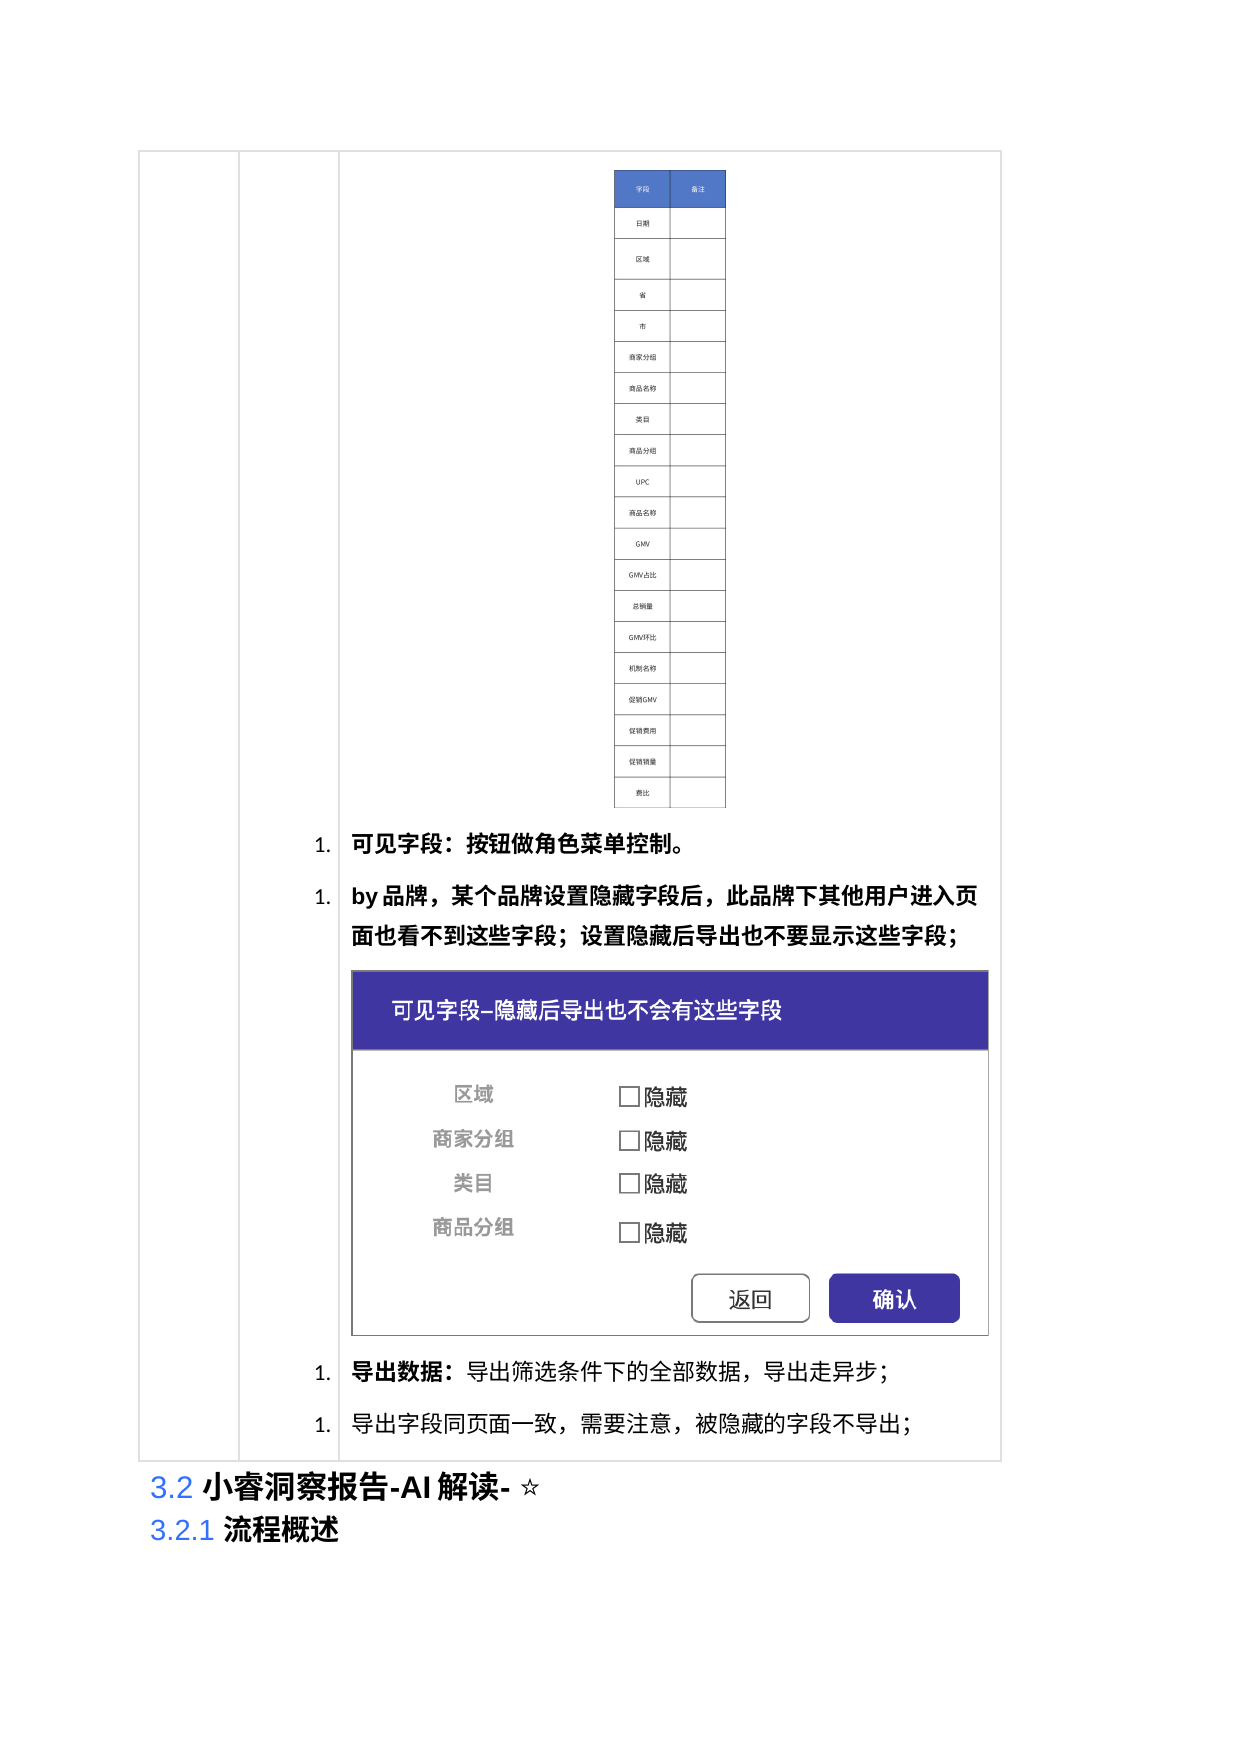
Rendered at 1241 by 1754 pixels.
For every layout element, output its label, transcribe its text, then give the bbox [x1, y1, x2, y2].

picture [351, 170, 989, 808]
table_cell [340, 152, 1000, 1460]
picture [351, 970, 989, 1336]
table_cell 明细页面 [240, 152, 338, 1460]
table_cell [140, 152, 238, 1460]
